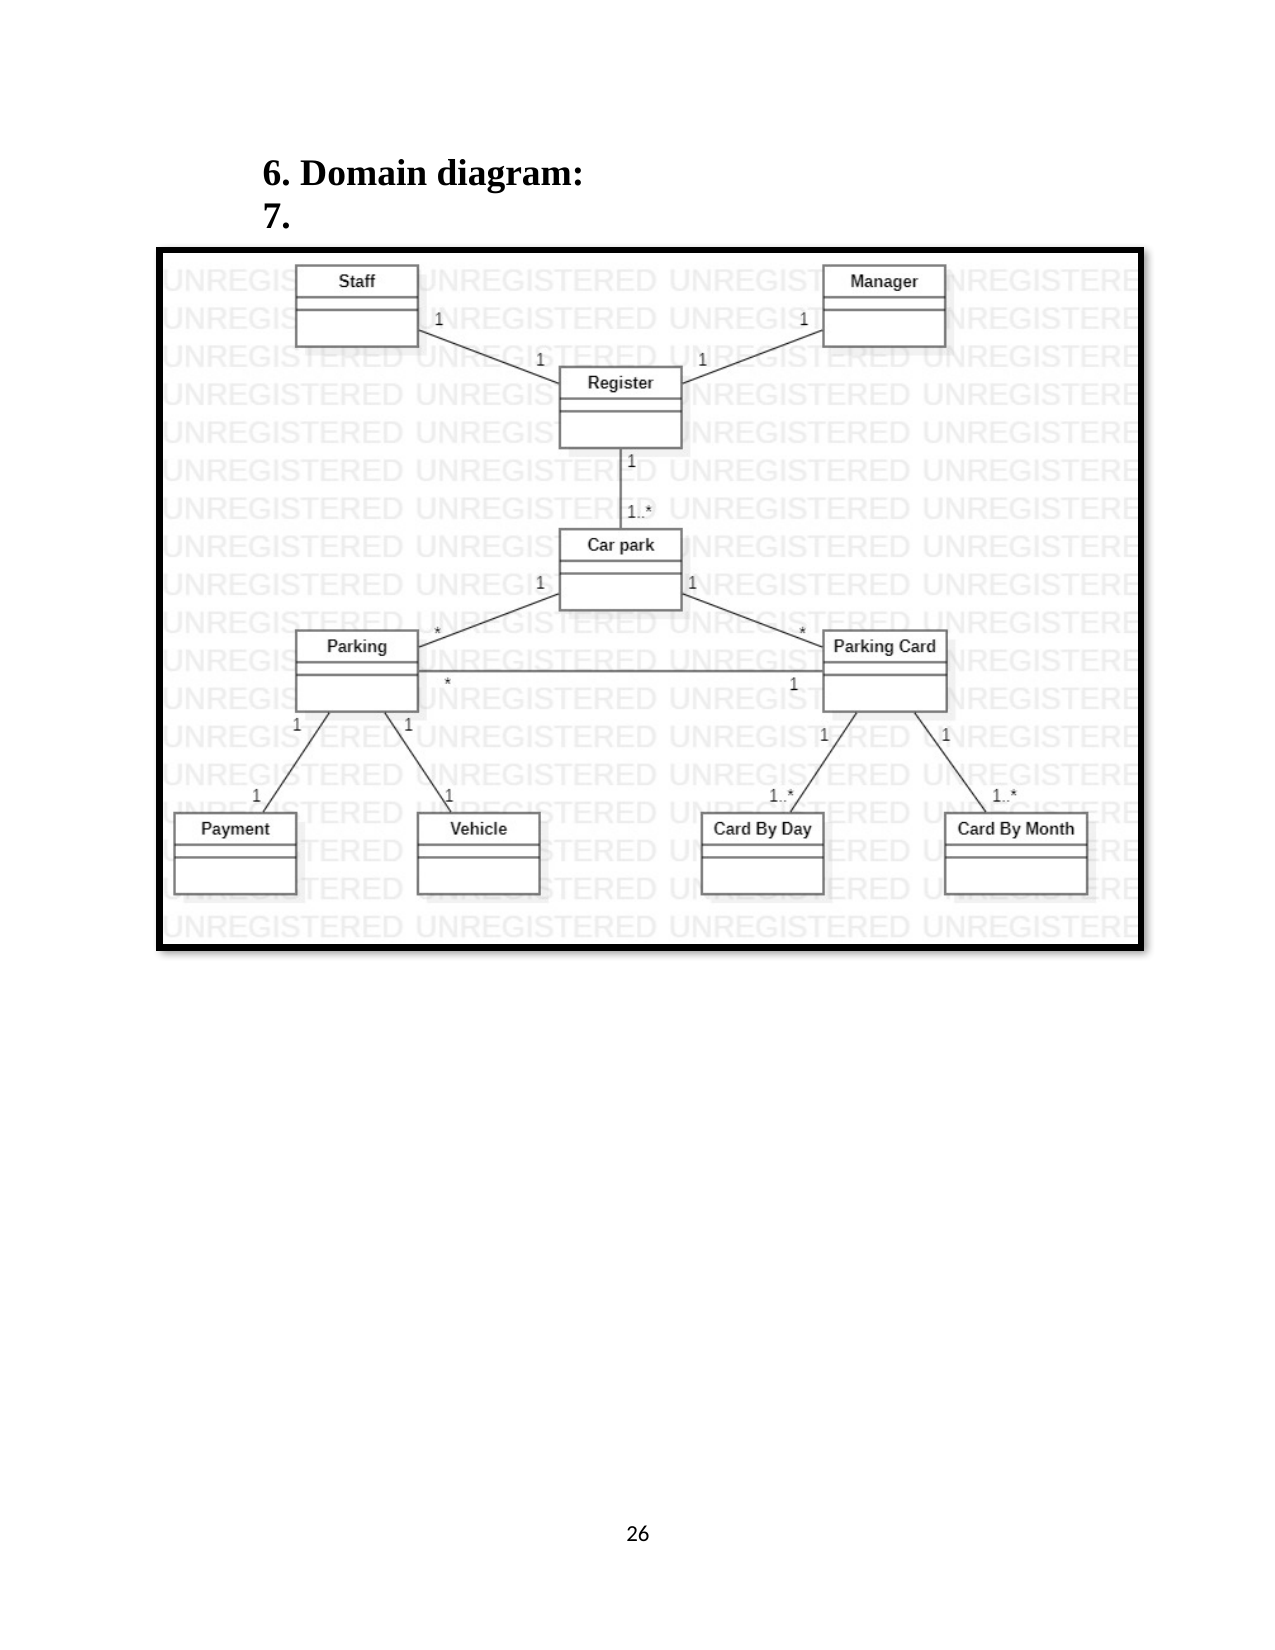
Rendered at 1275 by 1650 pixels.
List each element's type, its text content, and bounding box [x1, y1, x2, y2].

text Domain diagram: [262, 150, 1125, 193]
picture [163, 253, 1138, 944]
